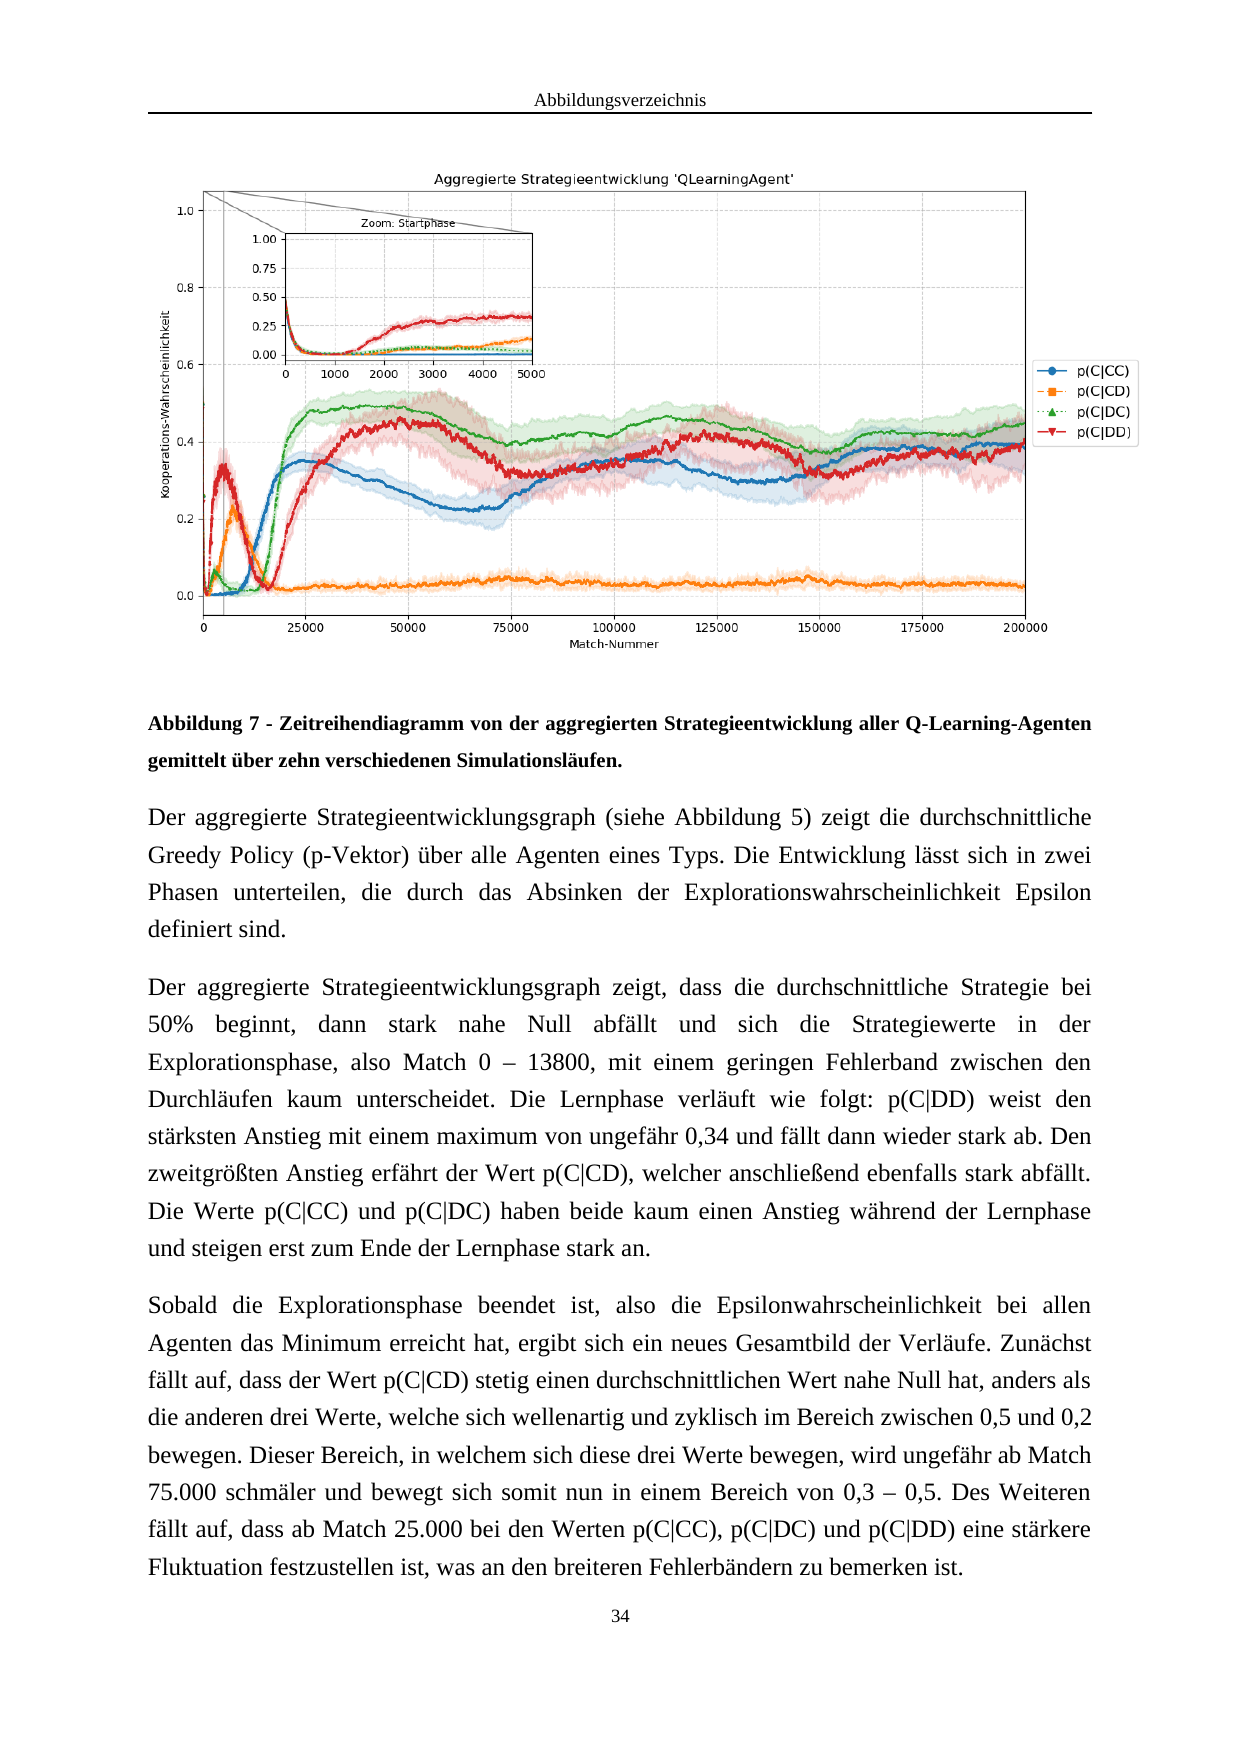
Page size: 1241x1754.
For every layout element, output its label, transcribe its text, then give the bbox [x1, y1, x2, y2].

text Abbildung 7 - Zeitreihendiagramm von der aggregierten Strategieentwicklung aller Q-Learning-Agenten gemittelt über zehn verschiedenen Simulationsläufen. [148, 706, 1092, 776]
text Der aggregierte Strategieentwicklungsgraph (siehe Abbildung 5) zeigt die durchschnittliche Greedy Policy (p-Vektor) über alle Agenten eines Typs. Die Entwicklung lässt sich in zwei Phasen unterteilen, die durch das Absinken der Explorationswahrscheinlichkeit Epsilon definiert sind. [148, 801, 1092, 945]
picture [147, 161, 1150, 663]
text Sobald die Explorationsphase beendet ist, also die Epsilonwahrscheinlichkeit bei allen Agenten das Minimum erreicht hat, ergibt sich ein neues Gesamtbild der Verläufe. Zunächst fällt auf, dass der Wert p(C|CD) stetig einen durchschnittlichen Wert nahe Null hat, anders als die anderen drei Werte, welche sich wellenartig und zyklisch im Bereich zwischen 0,5 und 0,2 bewegen. Dieser Bereich, in welchem sich diese drei Werte bewegen, wird ungefähr ab Match 75.000 schmäler und bewegt sich somit nun in einem Bereich von 0,3 – 0,5. Des Weiteren fällt auf, dass ab Match 25.000 bei den Werten p(C|CC), p(C|DC) und p(C|DD) eine stärkere Fluktuation festzustellen ist, was an den breiteren Fehlerbändern zu bemerken ist. [148, 1289, 1092, 1582]
text Der aggregierte Strategieentwicklungsgraph zeigt, dass die durchschnittliche Strategie bei 50% beginnt, dann stark nahe Null abfällt und sich die Strategiewerte in der Explorationsphase, also Match 0 – 13800, mit einem geringen Fehlerband zwischen den Durchläufen kaum unterscheidet. Die Lernphase verläuft wie folgt: p(C|DD) weist den stärksten Anstieg mit einem maximum von ungefähr 0,34 und fällt dann wieder stark ab. Den zweitgrößten Anstieg erfährt der Wert p(C|CD), welcher anschließend ebenfalls stark abfällt. Die Werte p(C|CC) und p(C|DC) haben beide kaum einen Anstieg während der Lernphase und steigen erst zum Ende der Lernphase stark an. [148, 970, 1092, 1264]
